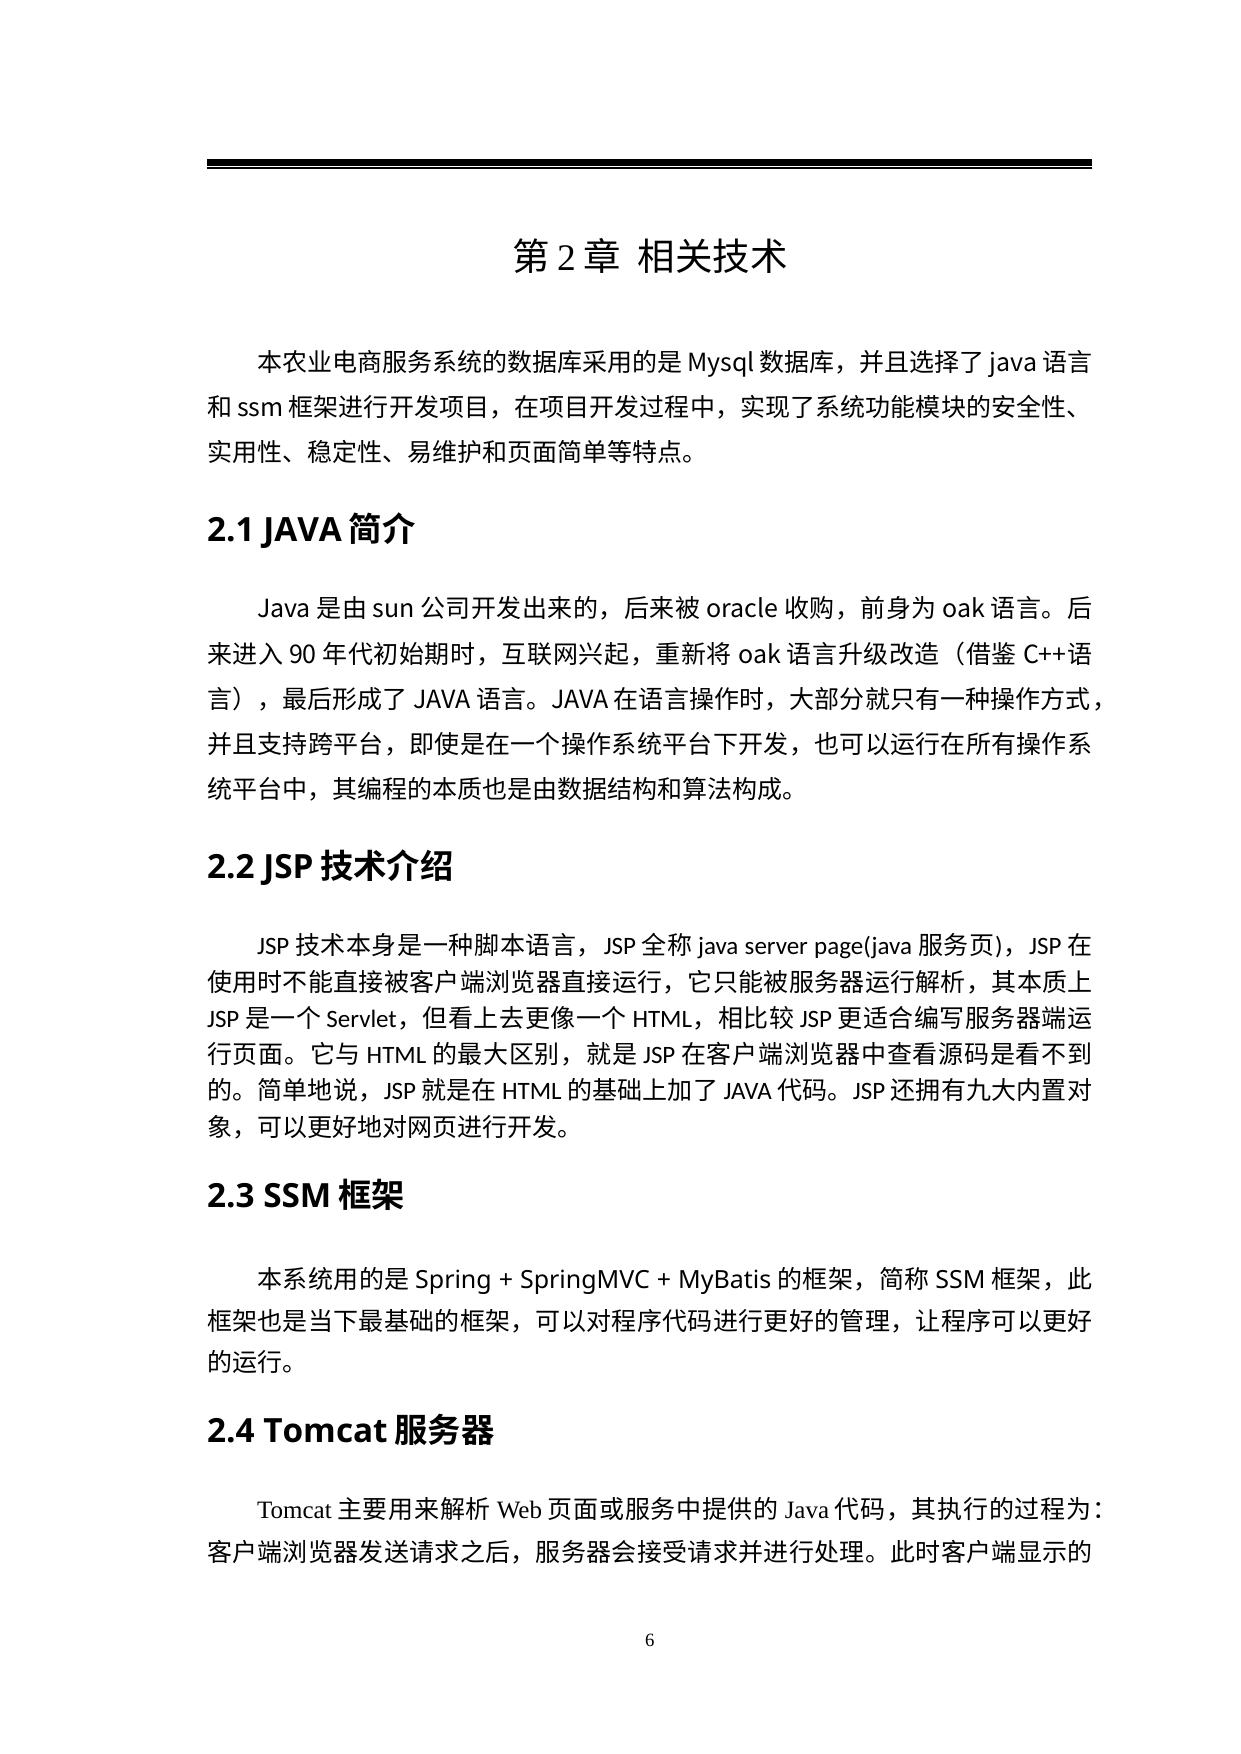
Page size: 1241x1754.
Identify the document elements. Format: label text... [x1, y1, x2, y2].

text Java是由sun公司开发出来的，后来被oracle收购，前身为oak语言。后来进入90年代初始期时，互联网兴起，重新将oak语言升级改造（借鉴C++语言），最后形成了JAVA语言。JAVA在语言操作时，大部分就只有一种操作方式，并且支持跨平台，即使是在一个操作系统平台下开发，也可以运行在所有操作系统平台中，其编程的本质也是由数据结构和算法构成。 [207, 589, 1092, 806]
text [207, 1489, 1092, 1569]
text 本系统用的是Spring + SpringMVC + MyBatis的框架，简称SSM框架，此框架也是当下最基础的框架，可以对程序代码进行更好的管理，让程序可以更好的运行。 [207, 1254, 1092, 1379]
text 第2章 相关技术 [207, 227, 1092, 281]
subtitle 2.2 JSP技术介绍 [207, 840, 1092, 889]
subtitle 2.3 SSM框架 [207, 1168, 1092, 1217]
text JSP技术本身是一种脚本语言，JSP全称java server page(java服务页)，JSP在使用时不能直接被客户端浏览器直接运行，它只能被服务器运行解析，其本质上JSP是一个Servlet，但看上去更像一个HTML，相比较JSP更适合编写服务器端运行页面。它与HTML的最大区别，就是JSP在客户端浏览器中查看源码是看不到的。简单地说，JSP就是在HTML的基础上加了JAVA代码。JSP还拥有九大内置对象，可以更好地对网页进行开发。 [207, 926, 1092, 1143]
subtitle 2.1 JAVA简介 [207, 503, 1092, 552]
subtitle 2.4 Tomcat服务器 [207, 1404, 1092, 1452]
text 本农业电商服务系统的数据库采用的是Mysql数据库，并且选择了java语言和ssm框架进行开发项目，在项目开发过程中，实现了系统功能模块的安全性、实用性、稳定性、易维护和页面简单等特点。 [207, 342, 1092, 469]
